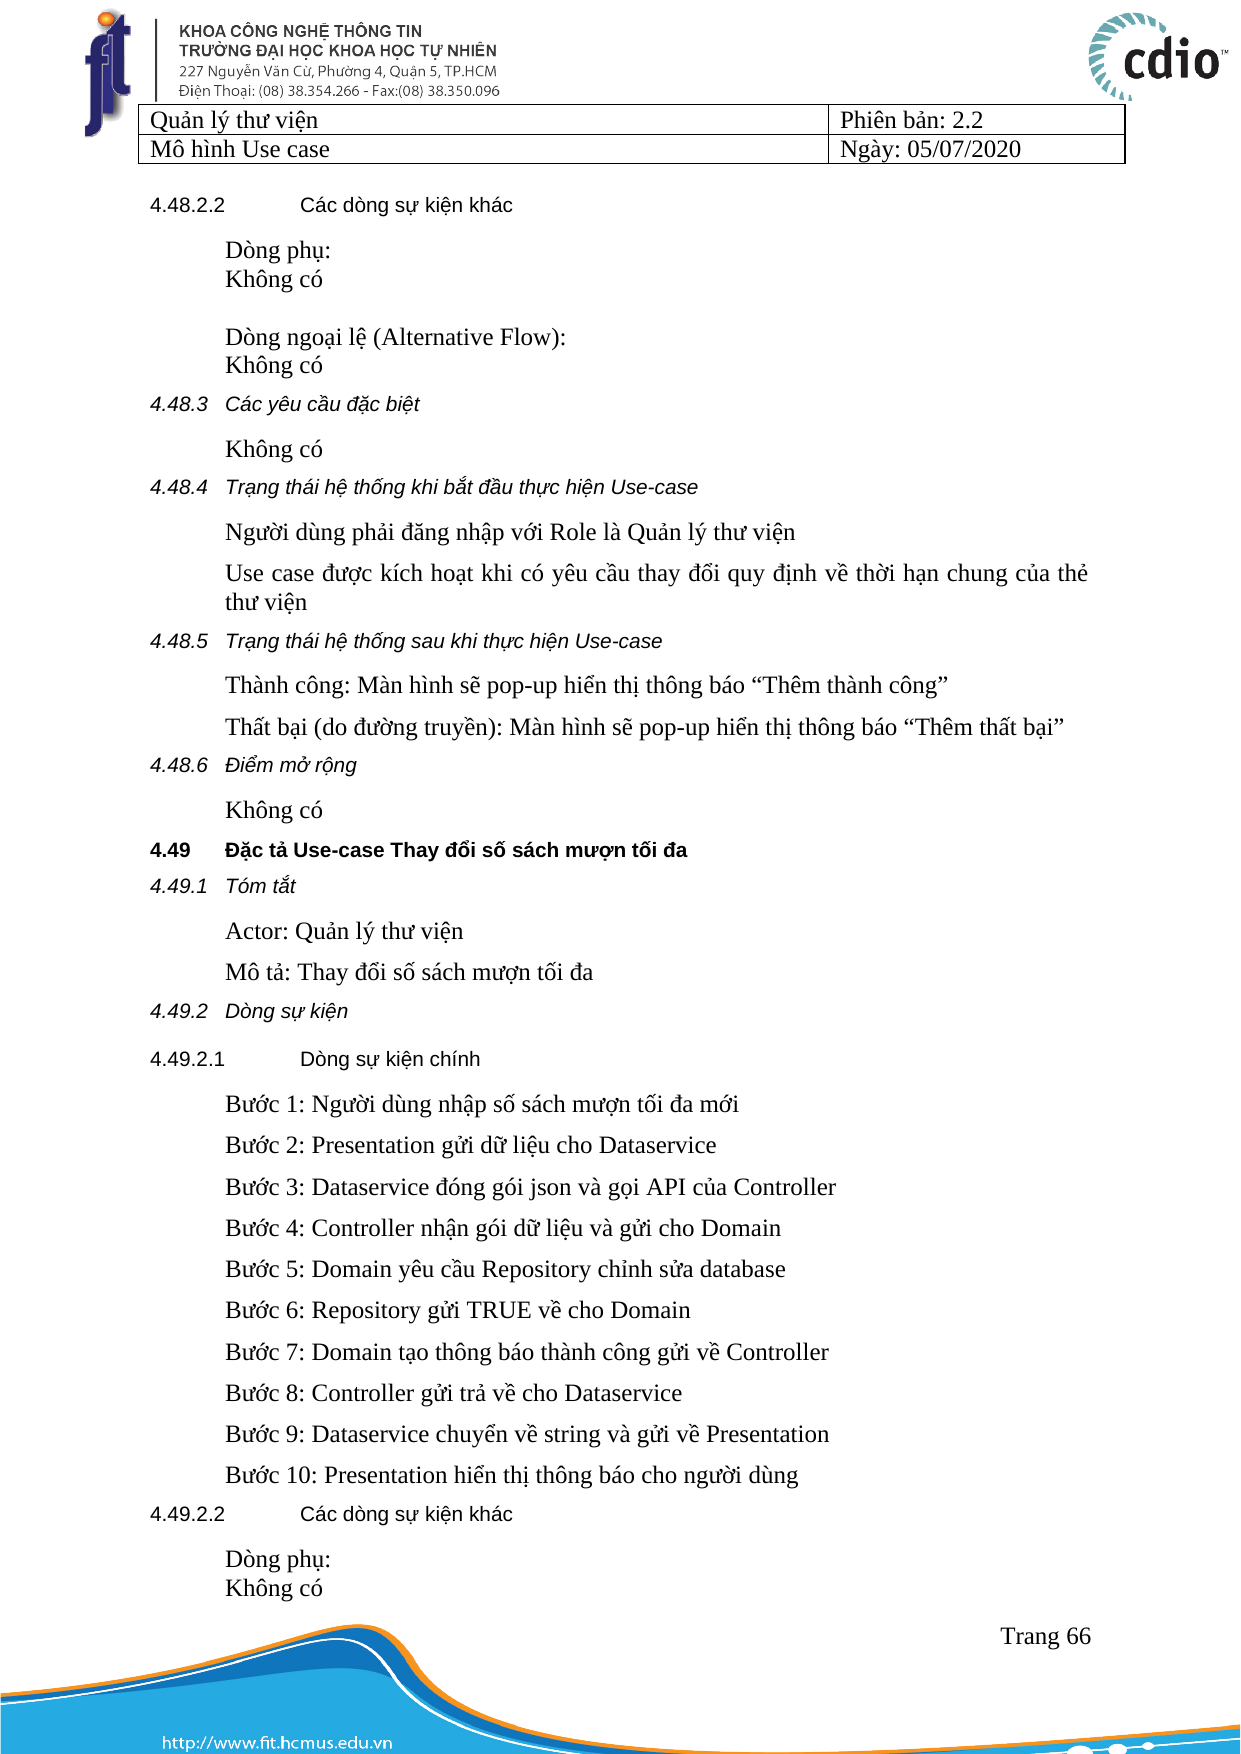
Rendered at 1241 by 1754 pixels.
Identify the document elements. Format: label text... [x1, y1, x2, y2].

subtitle Các dòng sự kiện khác [150, 1502, 1090, 1526]
picture [139, 135, 828, 161]
text Dòng ngoại lệ (Alternative Flow): [150, 322, 1090, 350]
subtitle Các dòng sự kiện khác [150, 193, 1090, 217]
subtitle Dòng sự kiện chính [150, 1047, 1090, 1071]
text Không có [225, 795, 1090, 824]
text Bước 3: Dataservice đóng gói json và gọi API của Controller [225, 1172, 1090, 1201]
text Actor: Quản lý thư viện [225, 916, 1090, 945]
text Bước 6: Repository gửi TRUE về cho Domain [225, 1296, 1090, 1324]
text Bước 1: Người dùng nhập số sách mượn tối đa mới [225, 1089, 1090, 1118]
subtitle Các yêu cầu đặc biệt [150, 392, 1090, 416]
subtitle Trạng thái hệ thống sau khi thực hiện Use-case [150, 628, 1090, 652]
text Thành công: Màn hình sẽ pop-up hiển thị thông báo “Thêm thành công” [225, 671, 1090, 699]
text Người dùng phải đăng nhập với Role là Quản lý thư viện [225, 517, 1090, 546]
text Bước 2: Presentation gửi dữ liệu cho Dataservice [225, 1131, 1090, 1159]
subtitle Trạng thái hệ thống khi bắt đầu thực hiện Use-case [150, 475, 1090, 499]
text Bước 9: Dataservice chuyển về string và gửi về Presentation [225, 1419, 1090, 1448]
text Dòng phụ: [150, 1544, 1090, 1573]
picture [829, 105, 1124, 134]
text Thất bại (do đường truyền): Màn hình sẽ pop-up hiển thị thông báo “Thêm thất bại” [225, 712, 1090, 741]
text Bước 7: Domain tạo thông báo thành công gửi về Controller [225, 1337, 1090, 1366]
subtitle Điểm mở rộng [150, 753, 1090, 777]
text Không có [225, 434, 1090, 462]
text Không có [150, 350, 1090, 379]
text Bước 4: Controller nhận gói dữ liệu và gửi cho Domain [225, 1213, 1090, 1242]
picture [0, 1621, 1241, 1754]
picture [139, 105, 828, 134]
text Không có [150, 1573, 1090, 1602]
subtitle Dòng sự kiện [150, 999, 1090, 1023]
subtitle Tóm tắt [150, 874, 1090, 898]
subtitle Đặc tả Use-case Thay đổi số sách mượn tối đa [150, 837, 1090, 862]
text Bước 5: Domain yêu cầu Repository chỉnh sửa database [225, 1254, 1090, 1283]
text Bước 8: Controller gửi trả về cho Dataservice [225, 1378, 1090, 1407]
text Use case được kích hoạt khi có yêu cầu thay đổi quy định về thời hạn chung của thẻ thư viện [225, 558, 1090, 616]
picture [829, 135, 1124, 161]
picture [61, 1, 1241, 161]
text Bước 10: Presentation hiển thị thông báo cho người dùng [225, 1461, 1090, 1489]
text Không có [150, 264, 1090, 293]
text Dòng phụ: [150, 235, 1090, 264]
text Mô tả: Thay đổi số sách mượn tối đa [225, 957, 1090, 986]
